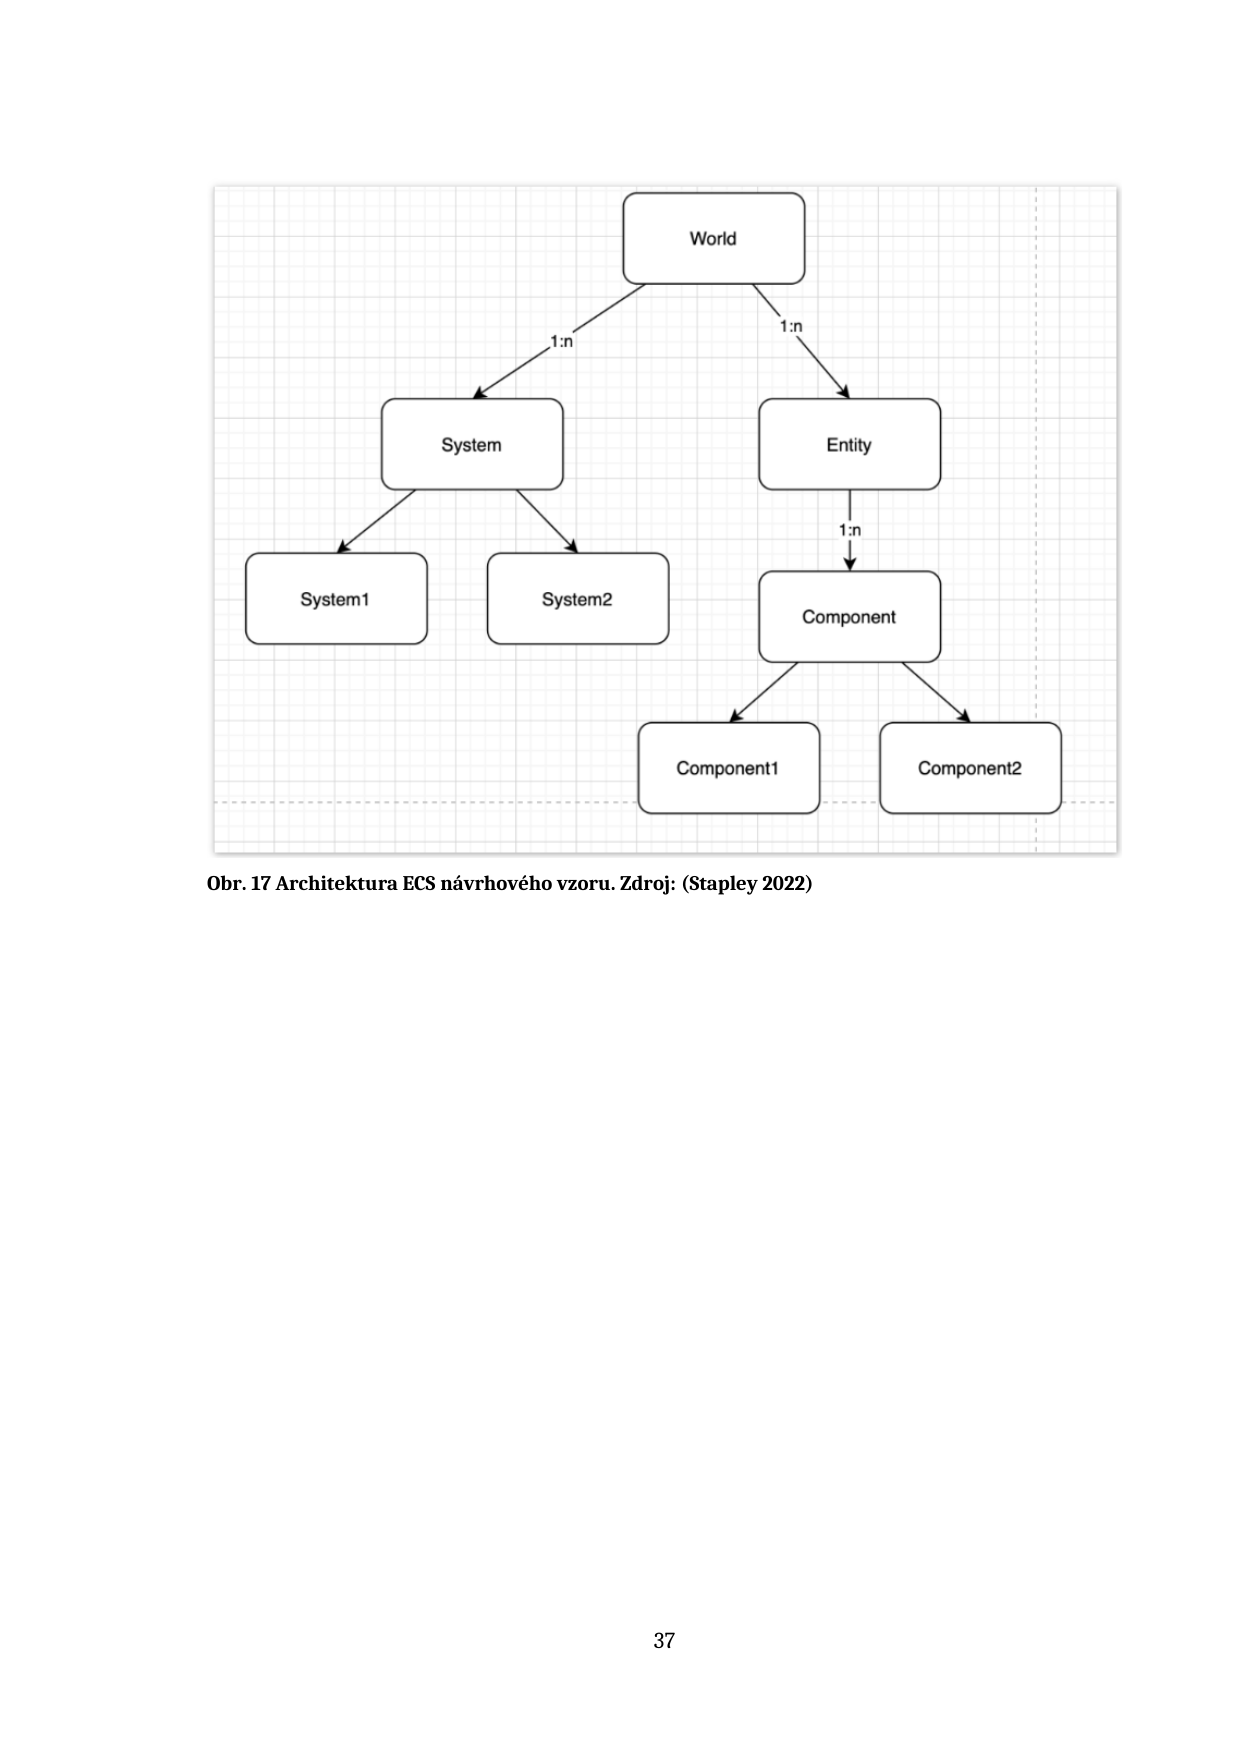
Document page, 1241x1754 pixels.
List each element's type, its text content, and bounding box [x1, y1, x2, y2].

picture [206, 177, 1123, 858]
text Obr. 17 Architektura ECS návrhového vzoru. Zdroj: (Stapley 2022) [207, 872, 1122, 896]
